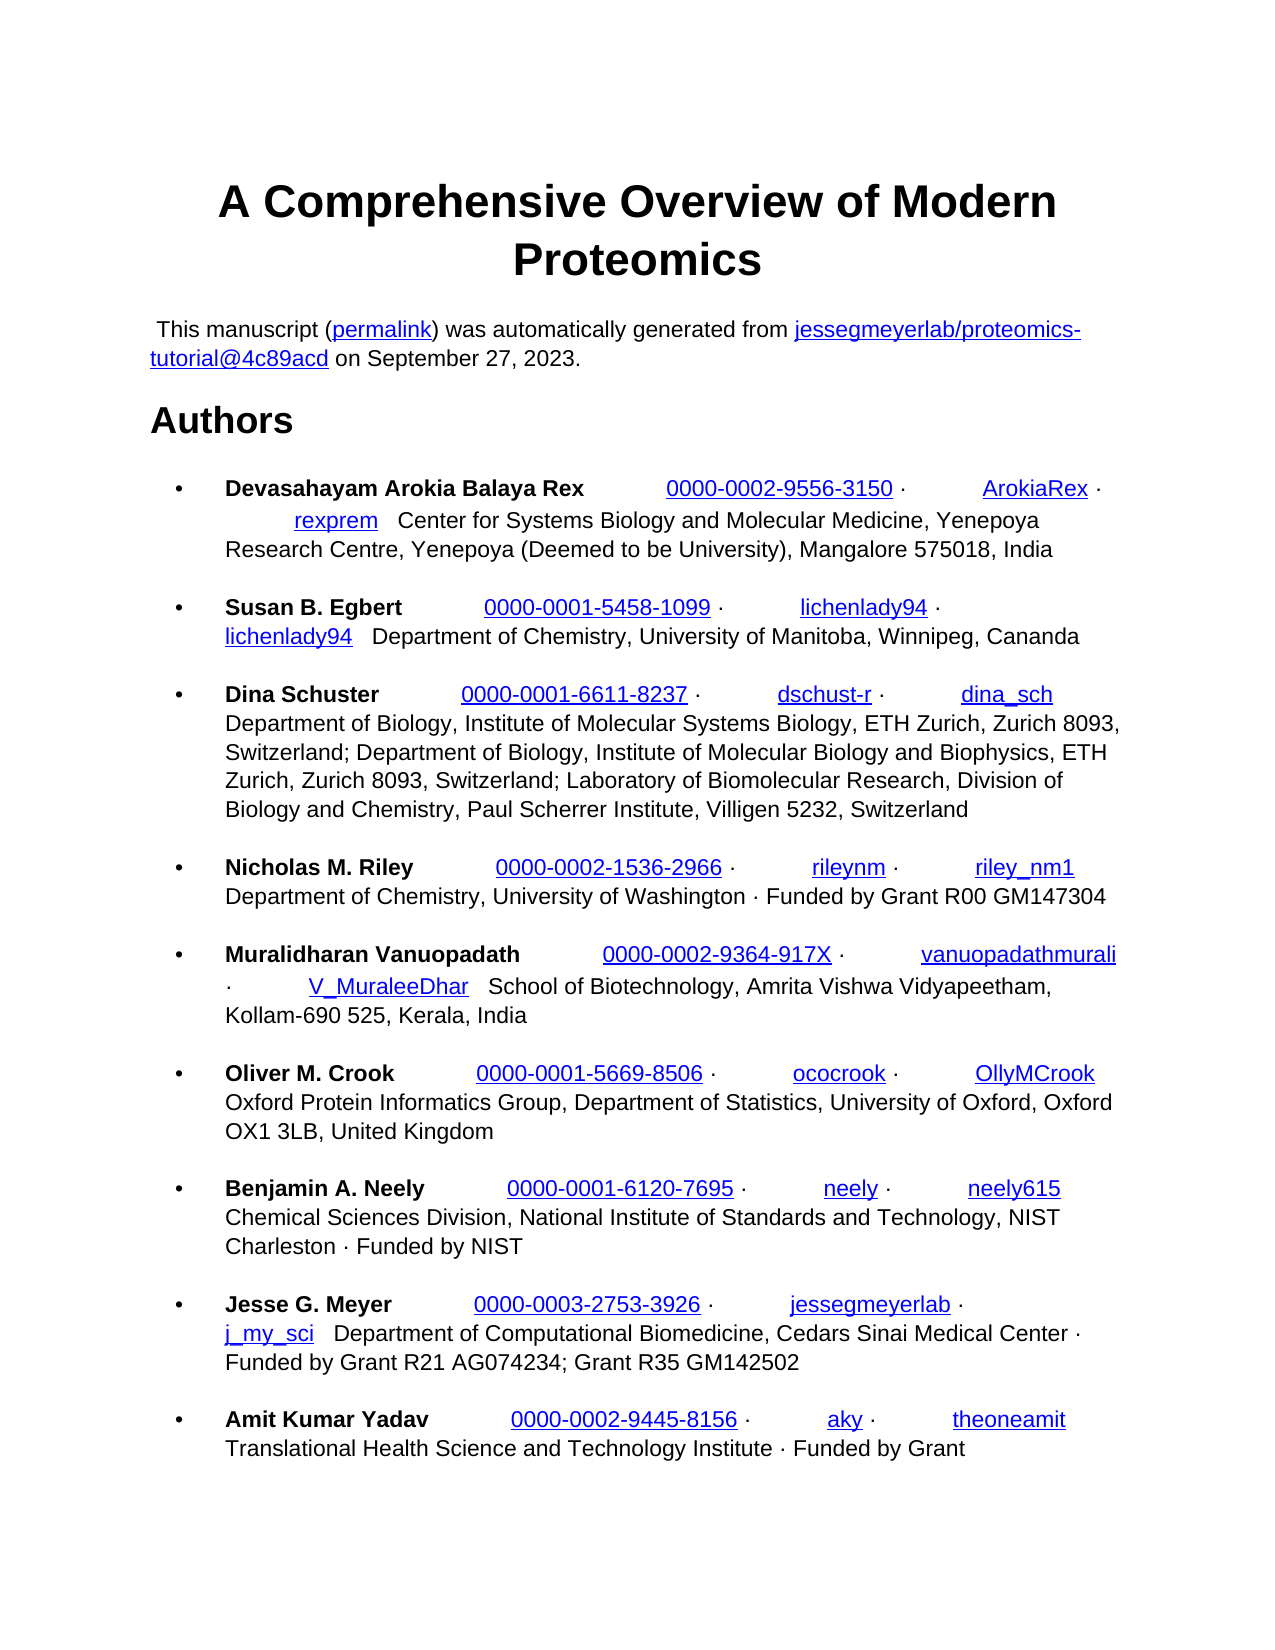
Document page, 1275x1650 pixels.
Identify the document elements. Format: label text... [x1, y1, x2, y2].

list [175, 1403, 1125, 1462]
title A Comprehensive Overview of Modern Proteomics [150, 175, 1125, 286]
list Nicholas M. Riley 0000-0002-1536-2966 · rileynm · riley_nm1 Department of Chemistry, University of Washington · Funded by Grant R00 GM147304 [175, 850, 1125, 909]
subtitle Authors [150, 399, 1125, 442]
list Oliver M. Crook 0000-0001-5669-8506 · ococrook · OllyMCrook Oxford Protein Informatics Group, Department of Statistics, University of Oxford, Oxford OX1 3LB, United Kingdom [175, 1056, 1125, 1144]
list Susan B. Egbert 0000-0001-5458-1099 · lichenlady94 · lichenlady94 Department of Chemistry, University of Manitoba, Winnipeg, Cananda [175, 590, 1125, 649]
list Benjamin A. Neely 0000-0001-6120-7695 · neely · neely615 Chemical Sciences Division, National Institute of Standards and Technology, NIST Charleston · Funded by NIST [175, 1172, 1125, 1259]
list Devasahayam Arokia Balaya Rex 0000-0002-9556-3150 · ArokiaRex · rexprem Center for Systems Biology and Molecular Medicine, Yenepoya Research Centre, Yenepoya (Deemed to be University), Mangalore 575018, India [175, 471, 1125, 563]
list Muralidharan Vanuopadath 0000-0002-9364-917X · vanuopadathmurali · V_MuraleeDhar School of Biotechnology, Amrita Vishwa Vidyapeetham, Kollam-690 525, Kerala, India [175, 937, 1125, 1028]
list Jesse G. Meyer 0000-0003-2753-3926 · jessegmeyerlab · j_my_sci Department of Computational Biomedicine, Cedars Sinai Medical Center · Funded by Grant R21 AG074234; Grant R35 GM142502 [175, 1287, 1125, 1375]
text This manuscript (permalink) was automatically generated from jessegmeyerlab/proteomics-tutorial@4c89acd on September 27, 2023. [150, 316, 1125, 371]
list Dina Schuster 0000-0001-6611-8237 · dschust-r · dina_sch Department of Biology, Institute of Molecular Systems Biology, ETH Zurich, Zurich 8093, Switzerland; Department of Biology, Institute of Molecular Biology and Biophysics, ETH Zurich, Zurich 8093, Switzerland; Laboratory of Biomolecular Research, Division of Biology and Chemistry, Paul Scherrer Institute, Villigen 5232, Switzerland [175, 677, 1125, 823]
